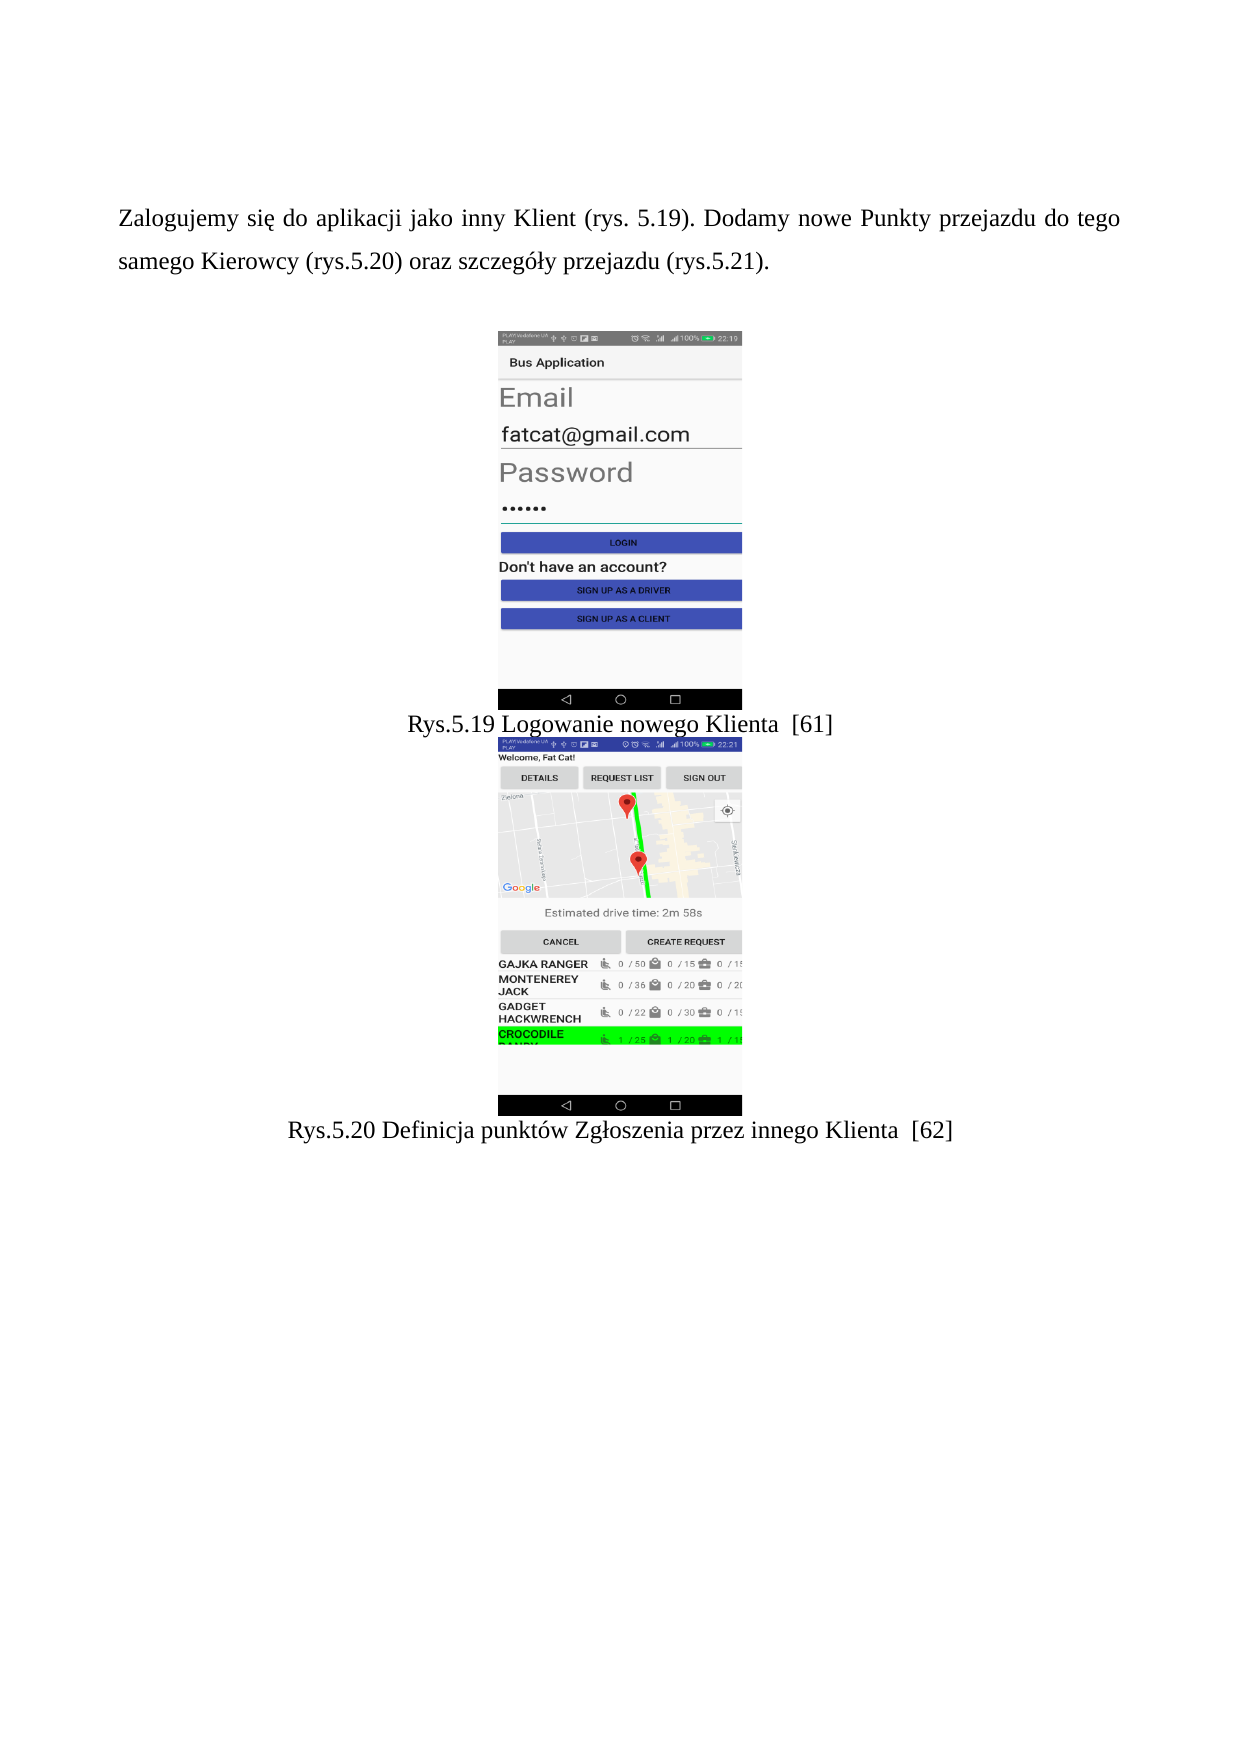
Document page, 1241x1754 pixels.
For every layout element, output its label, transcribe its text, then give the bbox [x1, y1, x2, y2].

picture [498, 331, 743, 710]
picture [498, 737, 743, 1116]
text Rys.5.20 Definicja punktów Zgłoszenia przez innego Klienta [62] [118, 1116, 1122, 1144]
text Zalogujemy się do aplikacji jako inny Klient (rys. 5.19). Dodamy nowe Punkty przejazdu do tego samego Kierowcy (rys.5.20) oraz szczegóły przejazdu (rys.5.21). [118, 203, 1122, 275]
text Rys.5.19 Logowanie nowego Klienta [61] [118, 709, 1122, 738]
